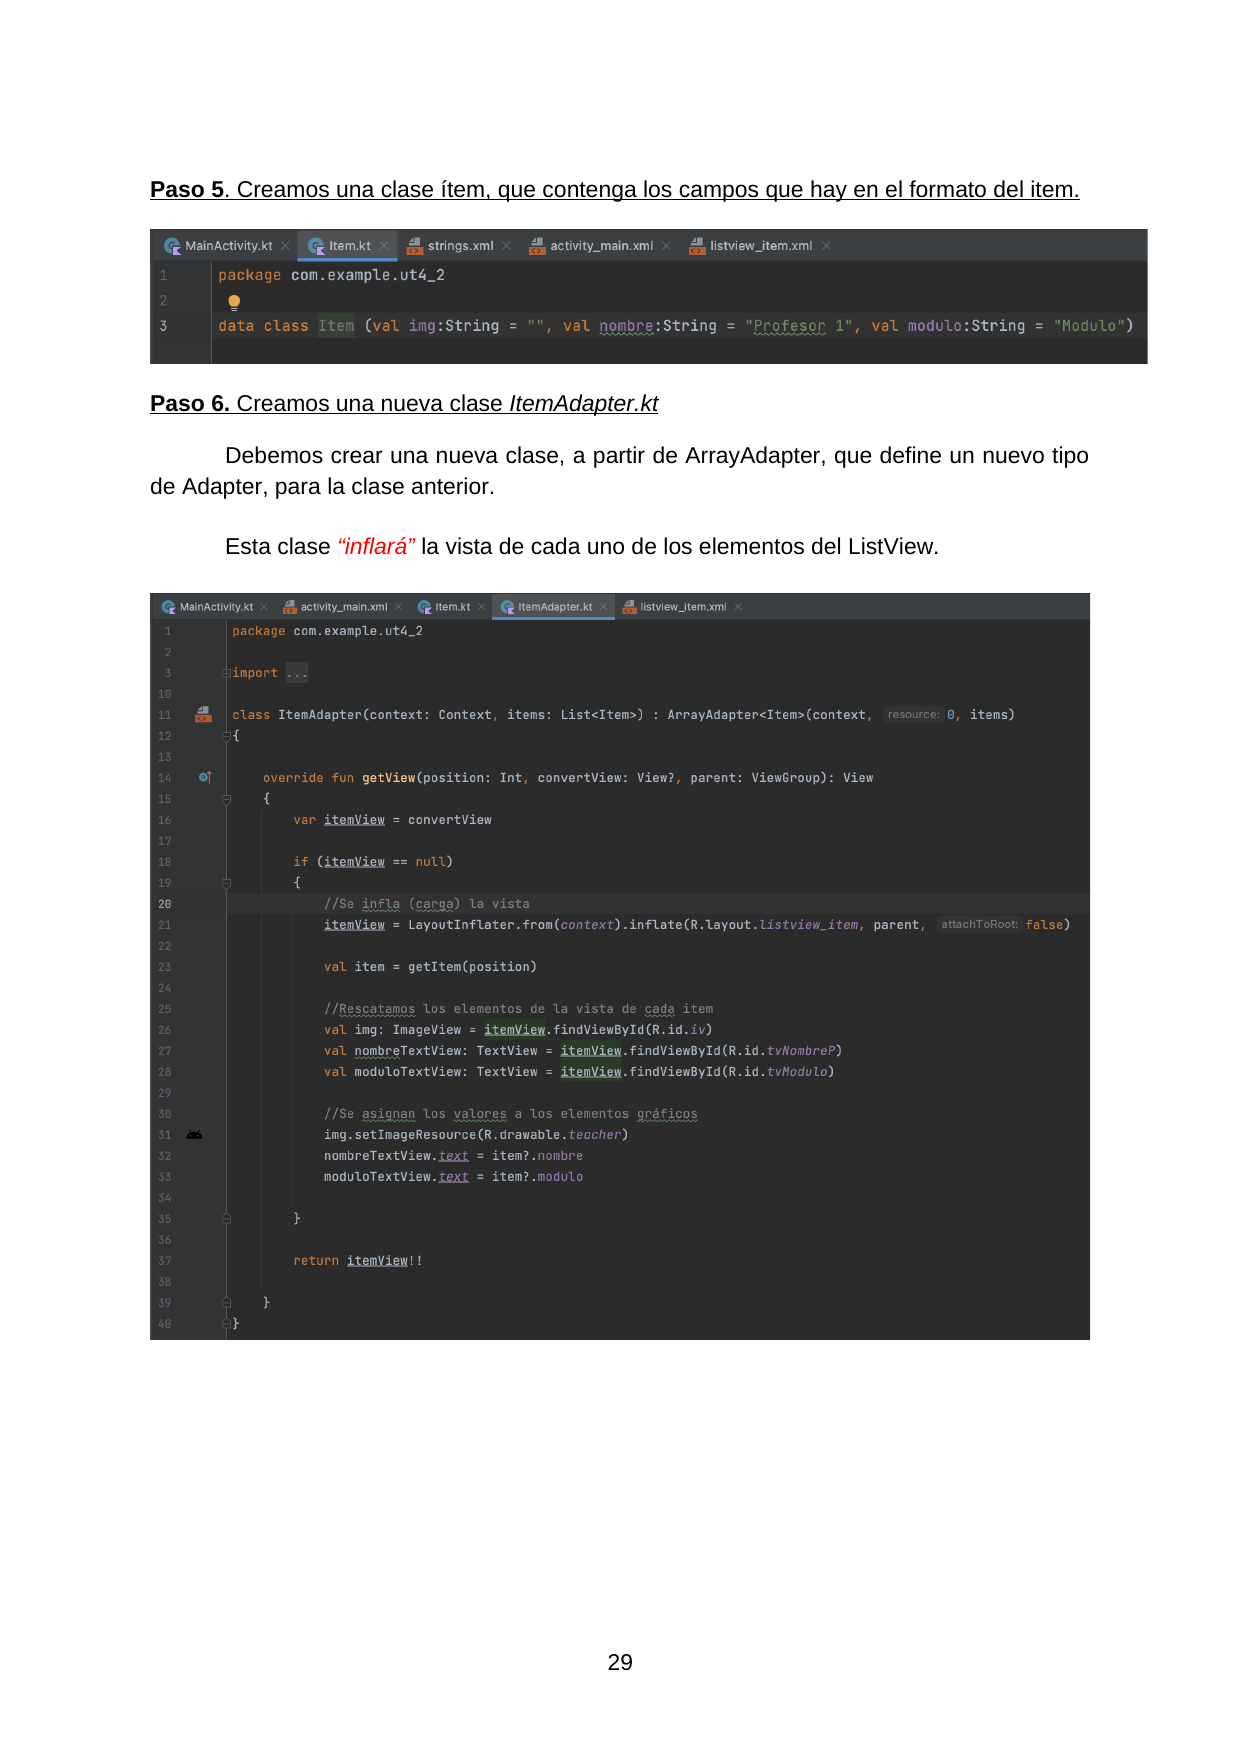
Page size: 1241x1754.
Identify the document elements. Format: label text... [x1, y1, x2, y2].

text Paso 6. Creamos una nueva clase ItemAdapter.kt [150, 390, 1090, 416]
text Debemos crear una nueva clase, a partir de ArrayAdapter, que define un nuevo tipo de Adapter, para la clase anterior. [150, 442, 1090, 499]
picture [150, 593, 1091, 1340]
text Paso 5. Creamos una clase ítem, que contenga los campos que hay en el formato del item. [150, 176, 1090, 203]
text Esta clase “inflará” la vista de cada uno de los elementos del ListView. [150, 533, 1090, 559]
picture [150, 229, 1148, 364]
